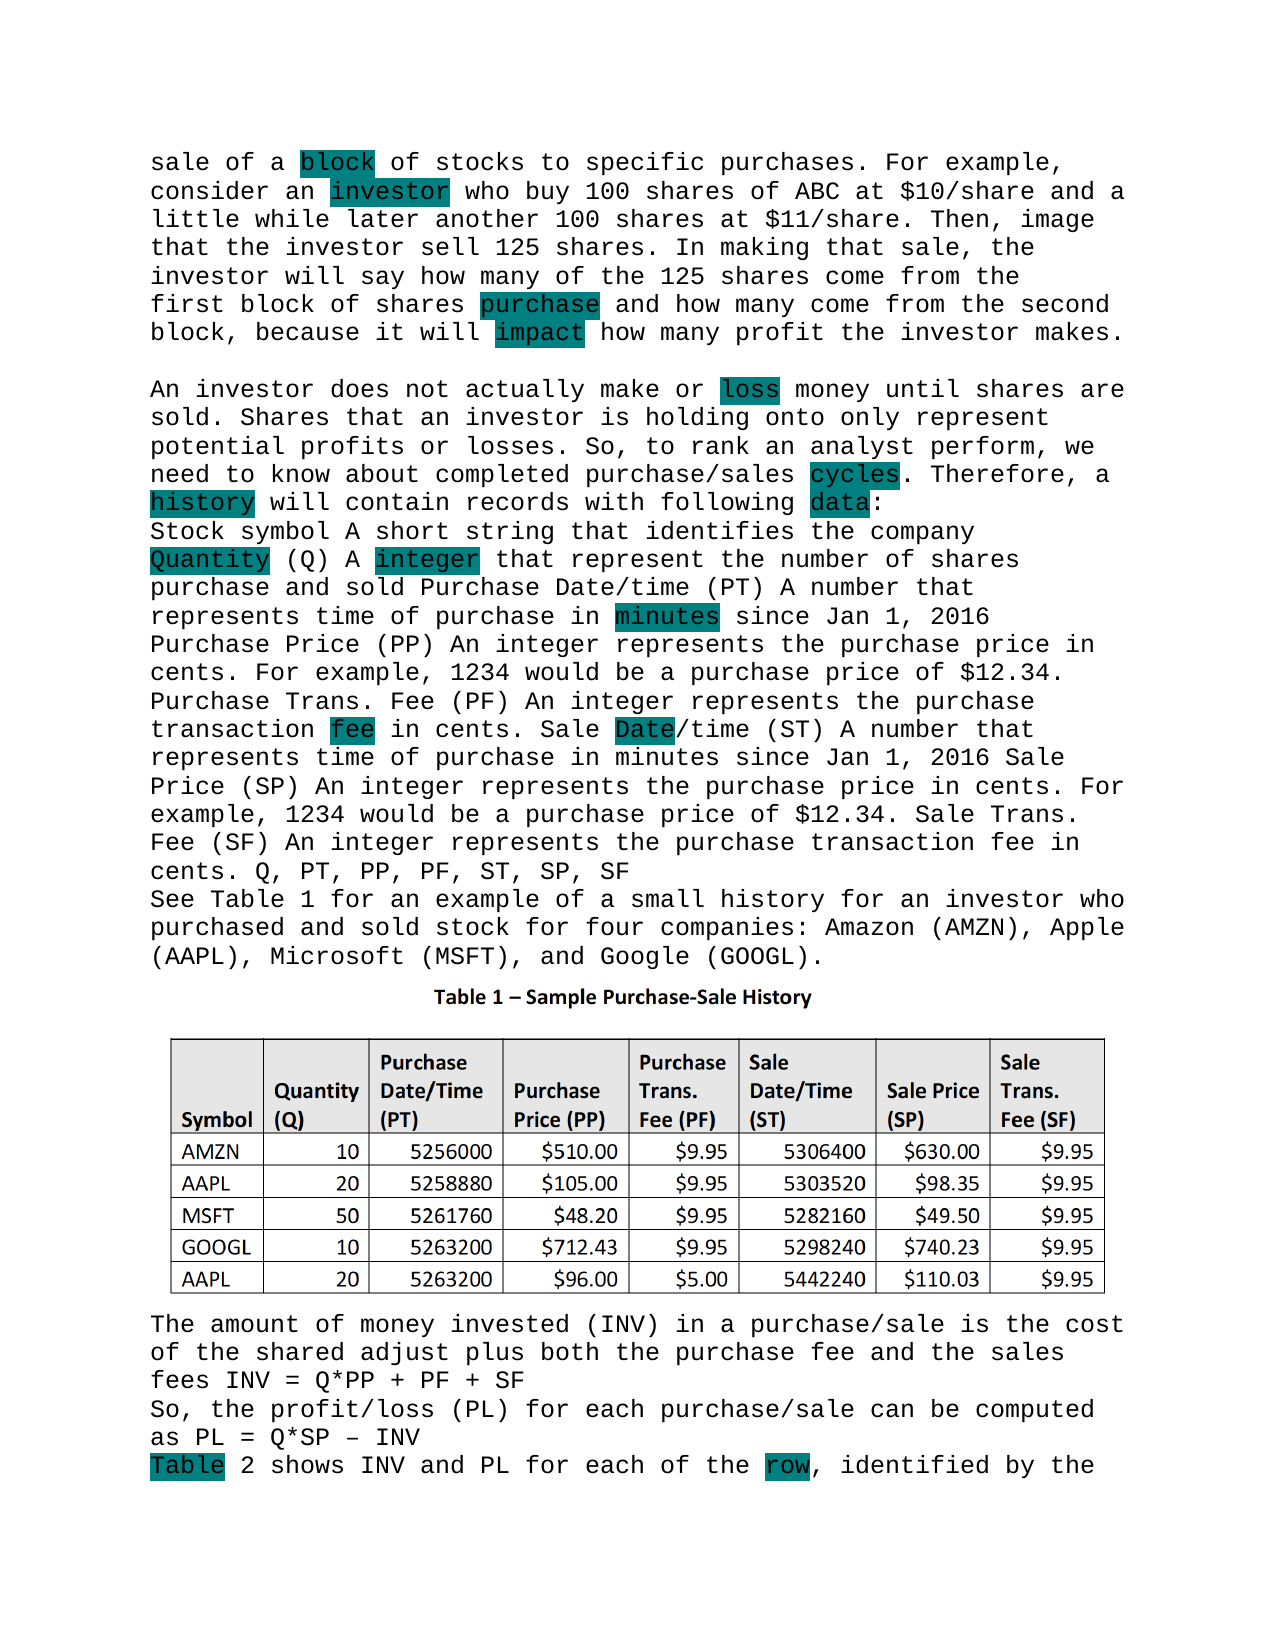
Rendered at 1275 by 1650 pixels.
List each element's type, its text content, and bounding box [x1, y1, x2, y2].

text Table 2 shows INV and PL for each of the row, identified by the symbol and ST, of Table 1. [810, 1453, 1125, 1481]
picture [150, 971, 1125, 1312]
text Purchase Price (PP) An integer represents the purchase price in cents. For example, 1234 would be a purchase price of $12.34. Purchase Trans. Fee (PF) An integer represents the purchase transaction fee in cents. Sale Date/time (ST) A number that represents time of purchase in minutes since Jan 1, 2016 Sale Price (SP) An integer represents the purchase price in cents. For example, 1234 would be a purchase price of $12.34. Sale Trans. Fee (SF) An integer represents the purchase transaction fee in cents. Q, PT, PP, PF, ST, SP, SF [150, 632, 1125, 887]
text See Table 1 for an example of a small history for an investor who purchased and sold stock for four companies: Amazon (AMZN), Apple (AAPL), Microsoft (MSFT), and Google (GOOGL). [150, 887, 1125, 971]
text So, the profit/loss (PL) for each purchase/sale can be computed as PL = Q*SP – INV [150, 1396, 1125, 1453]
text need to know about completed purchase/sales cycles. Therefore, a history will contain records with following data: [870, 462, 1125, 518]
text Quantity (Q) A integer that represent the number of shares purchase and sold Purchase Date/time (PT) A number that represents time of purchase in minutes since Jan 1, 2016 [150, 547, 1125, 632]
text Table 2 shows INV and PL for each of the row, identified by the symbol and ST, of Table 1. [225, 1453, 765, 1481]
text Stock symbol A short string that identifies the company [150, 518, 1125, 547]
text first block of shares purchase and how many come from the second block, because it will impact how many profit the investor makes. [585, 292, 1125, 348]
text first block of shares purchase and how many come from the second block, because it will impact how many profit the investor makes. [150, 292, 495, 348]
text The amount of money invested (INV) in a purchase/sale is the cost of the shared adjust plus both the purchase fee and the sales fees INV = Q*PP + PF + SF [150, 1312, 1125, 1396]
text need to know about completed purchase/sales cycles. Therefore, a history will contain records with following data: [150, 462, 810, 518]
text An investor does not actually make or loss money until shares are sold. Shares that an investor is holding onto only represent potential profits or losses. So, to rank an analyst perform, we [150, 377, 1125, 462]
